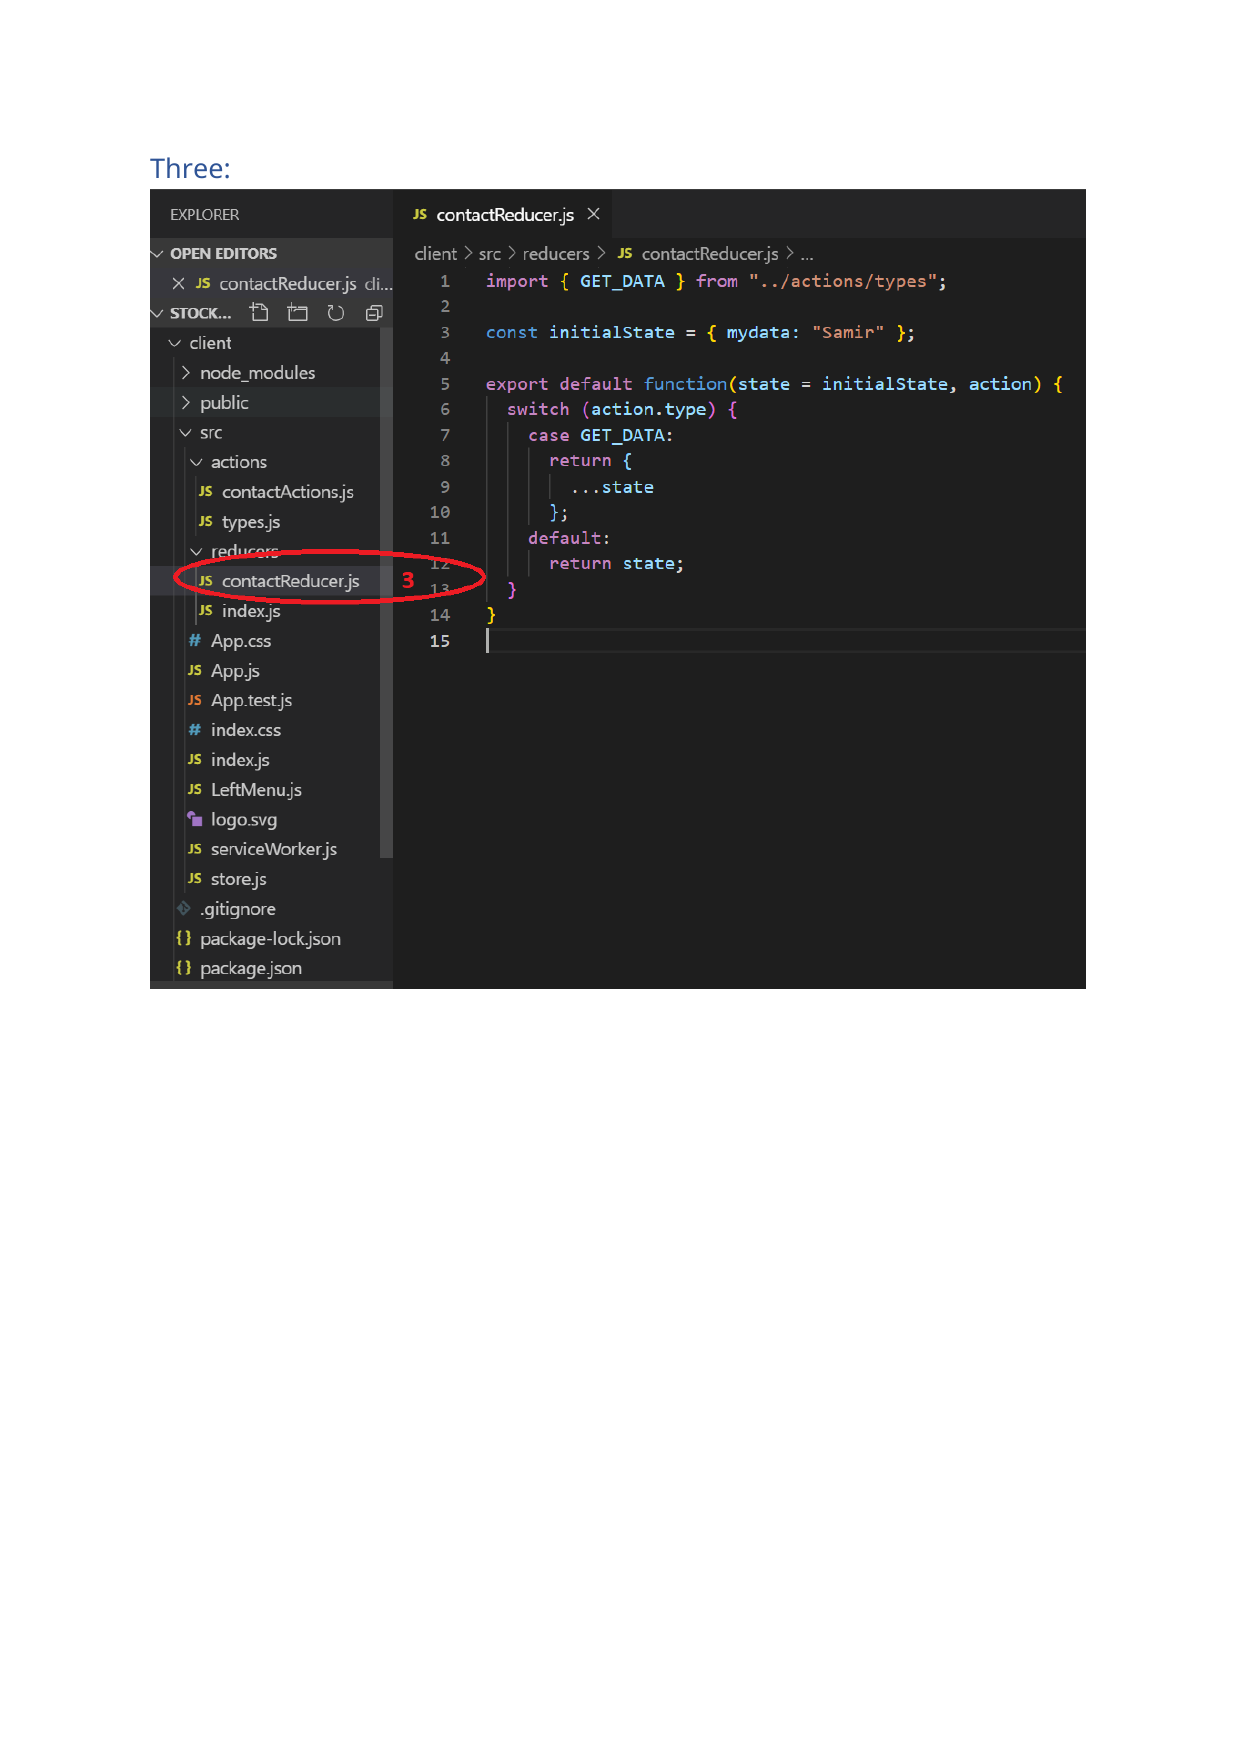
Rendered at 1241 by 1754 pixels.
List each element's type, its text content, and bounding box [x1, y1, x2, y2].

picture [150, 189, 1091, 992]
subtitle Three: [150, 150, 1090, 187]
